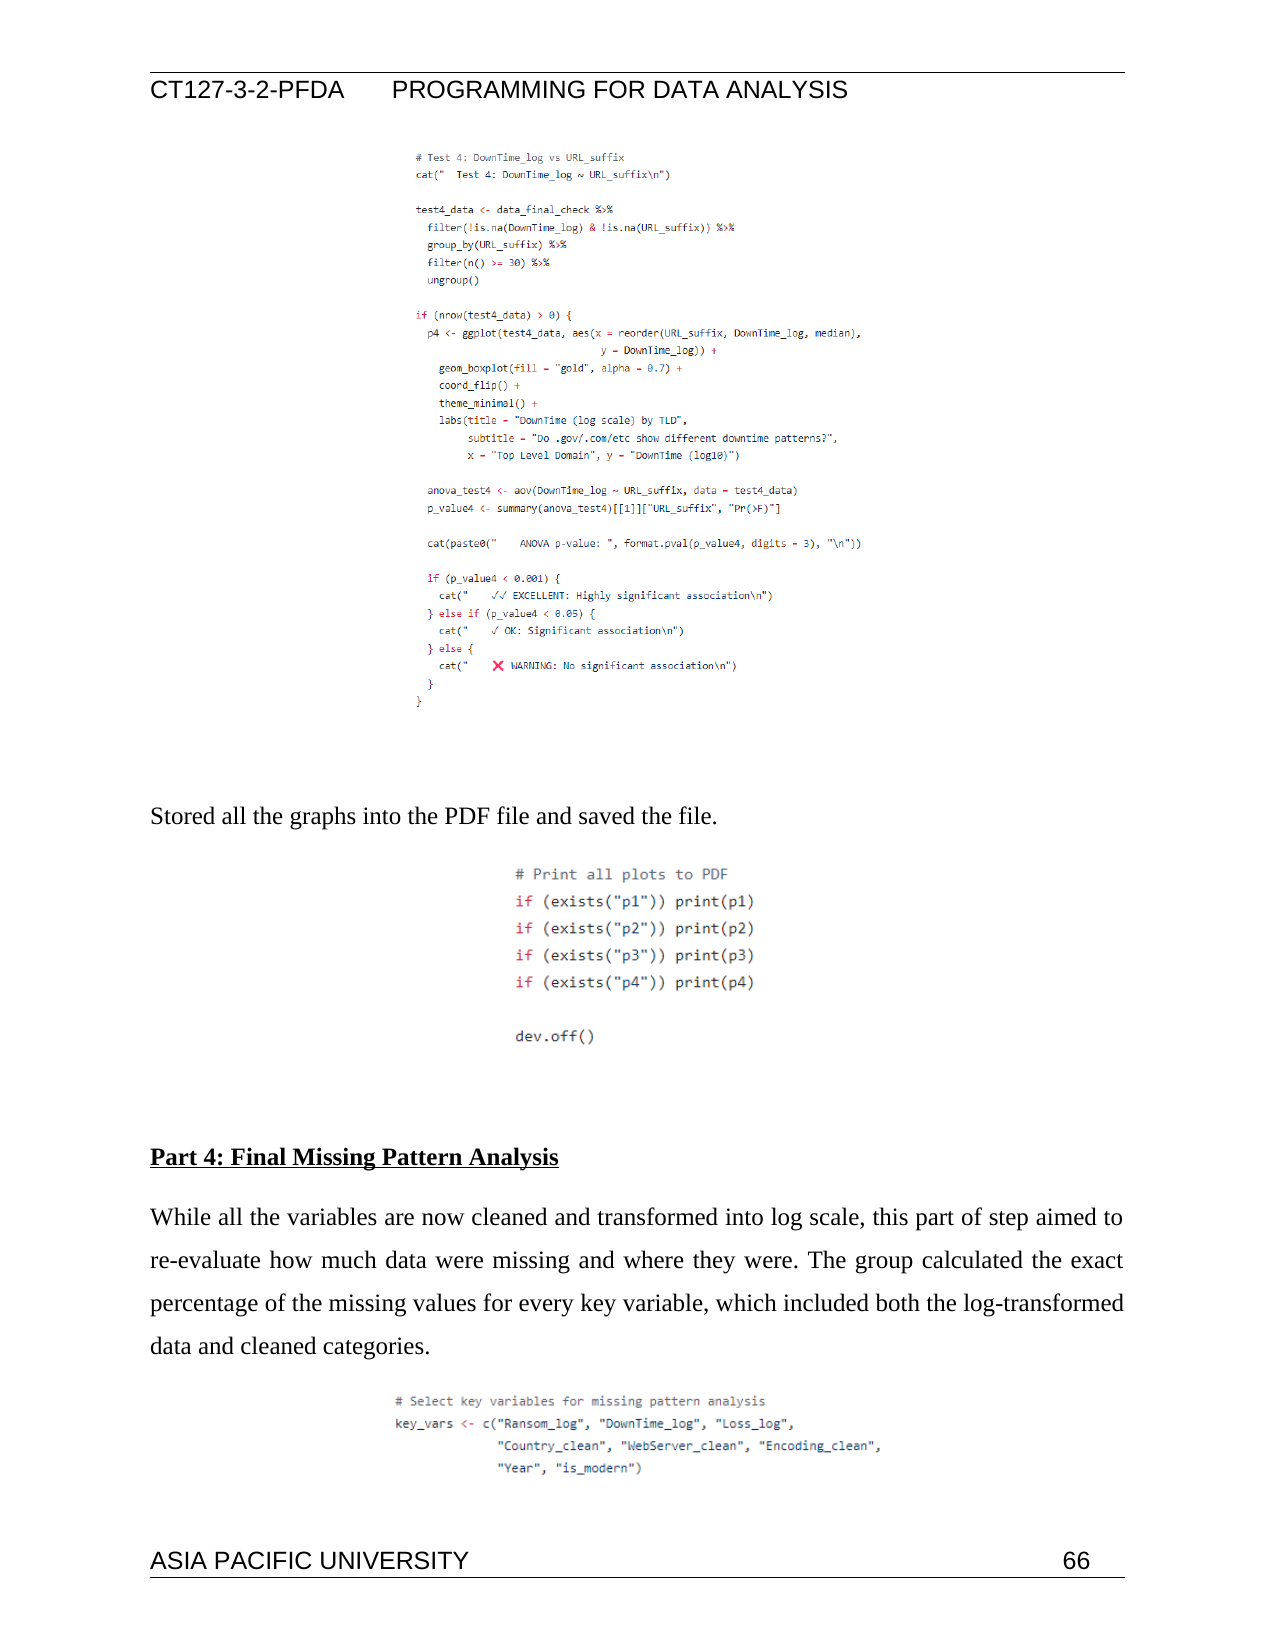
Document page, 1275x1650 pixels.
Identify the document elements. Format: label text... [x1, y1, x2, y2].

picture [411, 150, 864, 711]
text Part 4: Final Missing Pattern Analysis [150, 1142, 1125, 1171]
text Stored all the graphs into the PDF file and saved the file. [150, 801, 1125, 830]
picture [511, 861, 764, 1051]
text While all the variables are now cleaned and transformed into log scale, this part of step aimed to re-evaluate how much data were missing and where they were. The group calculated the exact percentage of the missing values for every key variable, which included both the log-transformed data and cleaned categories. [150, 1202, 1125, 1360]
picture [392, 1390, 883, 1478]
